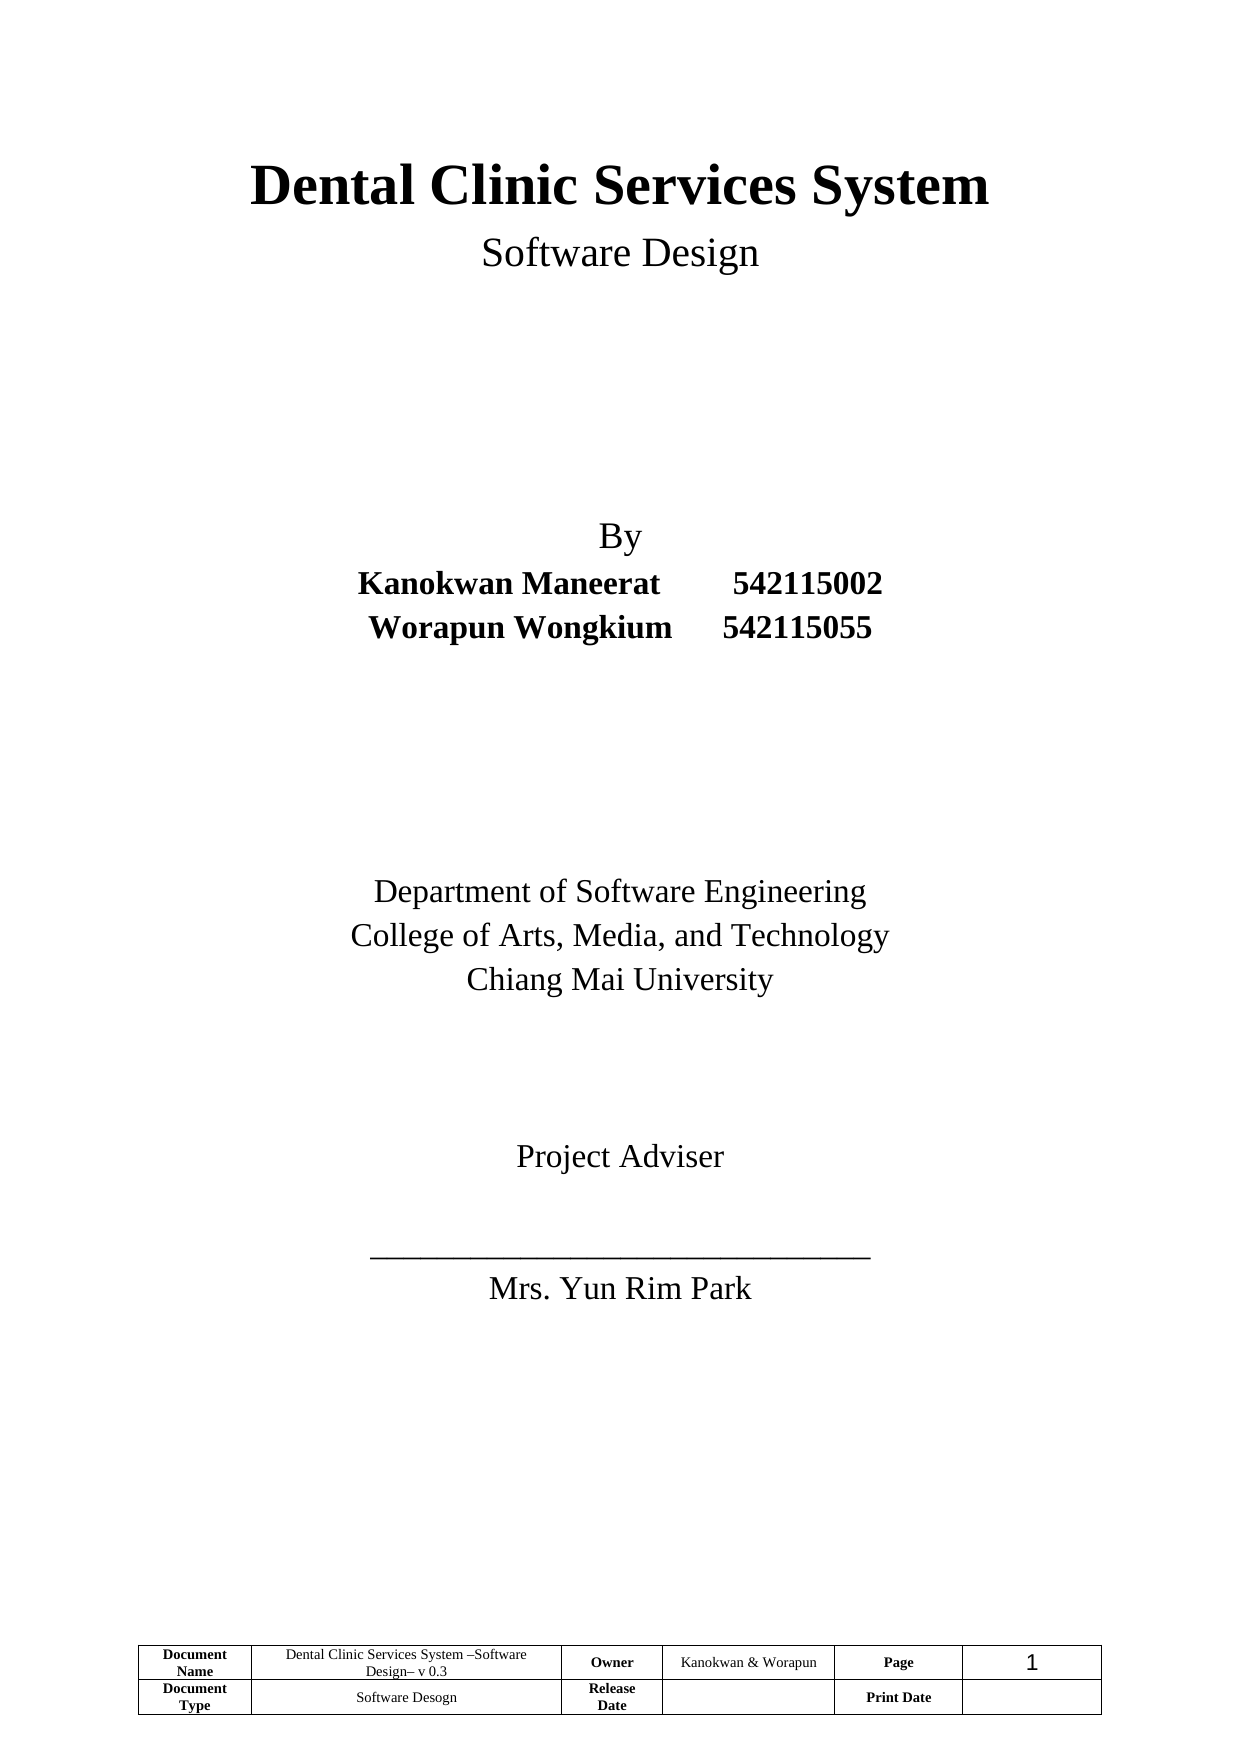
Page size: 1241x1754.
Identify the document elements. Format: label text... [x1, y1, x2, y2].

text Dental Clinic Services System [150, 150, 1090, 217]
text Project Adviser [150, 1136, 1090, 1174]
text College of Arts, Media, and Technology [150, 916, 1090, 954]
text Kanokwan Maneerat 542115002 [150, 563, 1090, 601]
text Chiang Mai University [150, 959, 1090, 998]
text By [150, 513, 1090, 557]
text Mrs. Yun Rim Park [150, 1268, 1090, 1306]
text Department of Software Engineering [150, 871, 1090, 910]
text Software Design [150, 227, 1090, 275]
text ______________________________ [150, 1224, 1090, 1262]
text Worapun Wongkium 542115055 [150, 607, 1090, 645]
